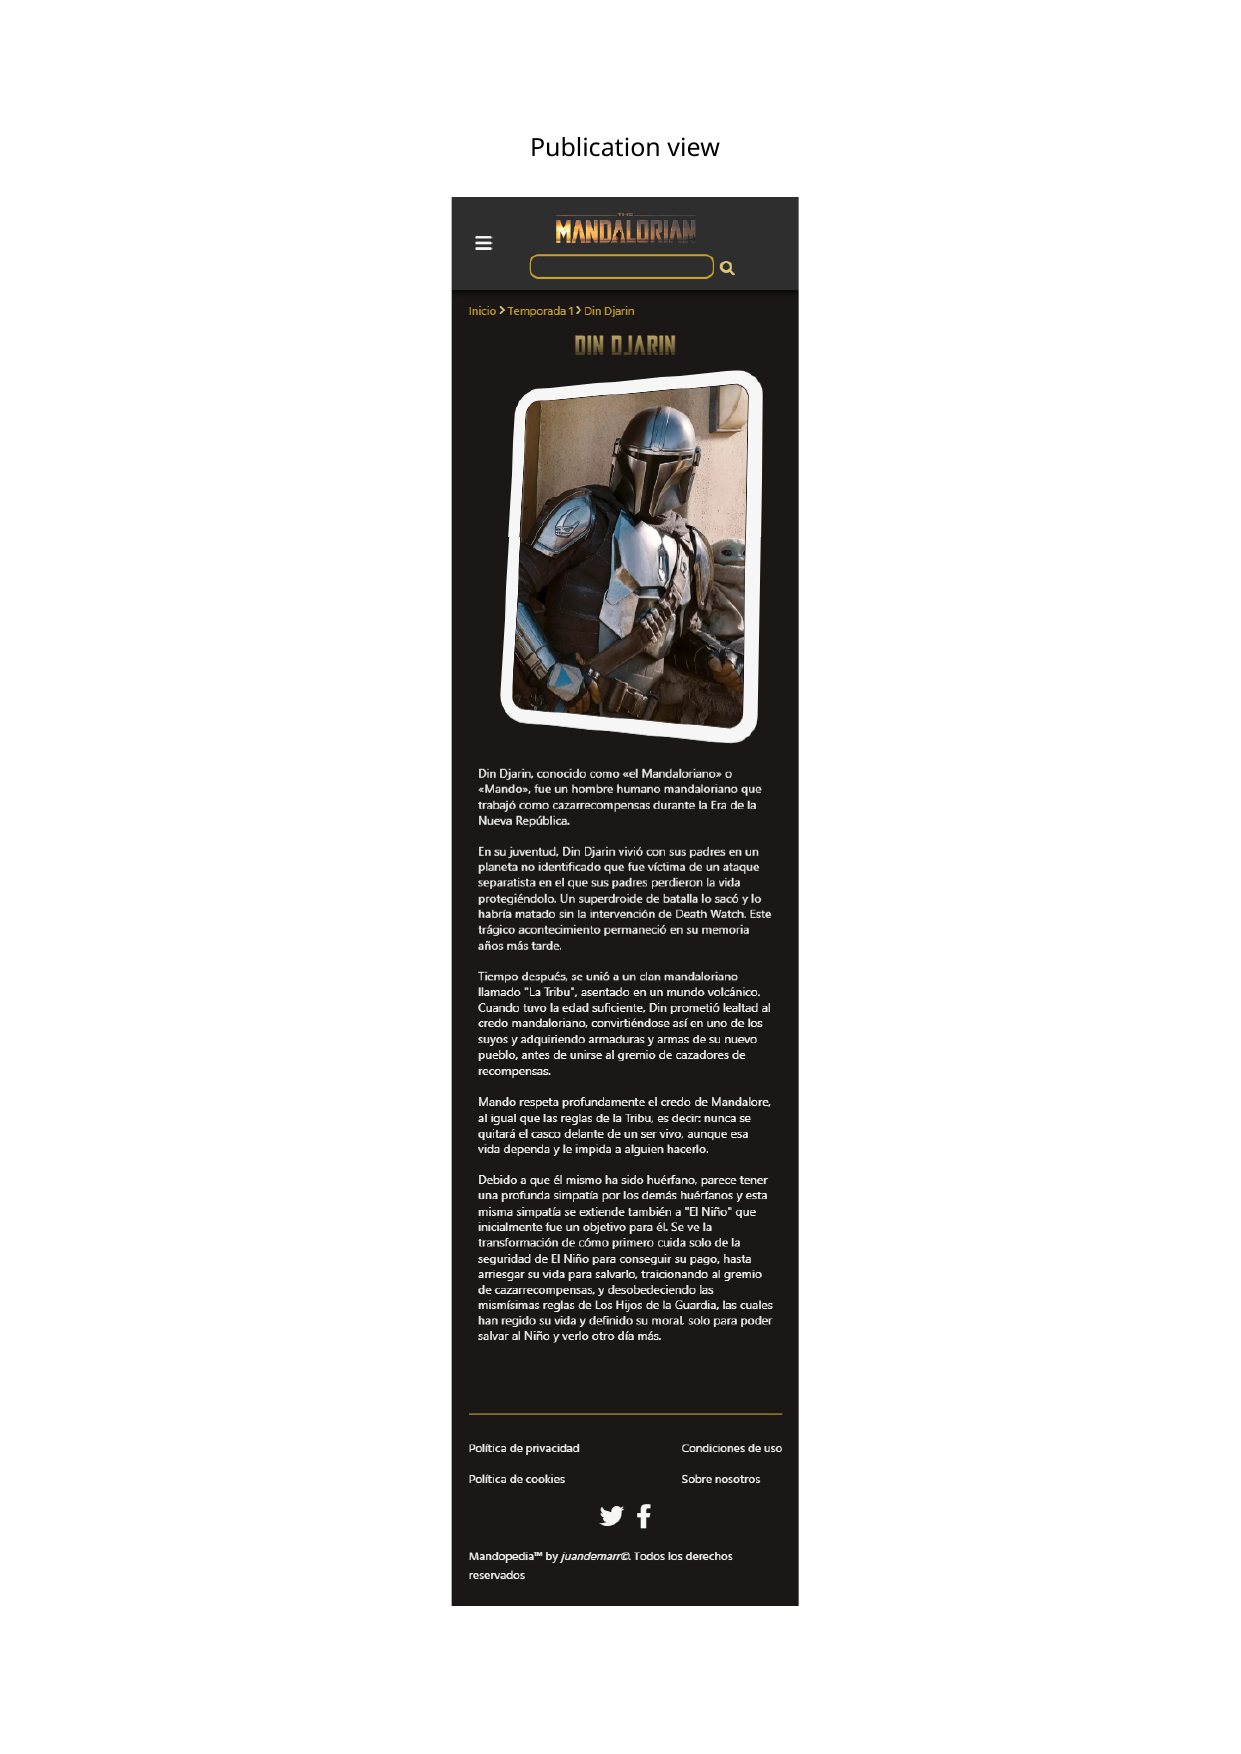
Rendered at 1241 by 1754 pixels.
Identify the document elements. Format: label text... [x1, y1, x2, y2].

text Publication view [83, 129, 1167, 163]
picture [451, 197, 799, 1606]
